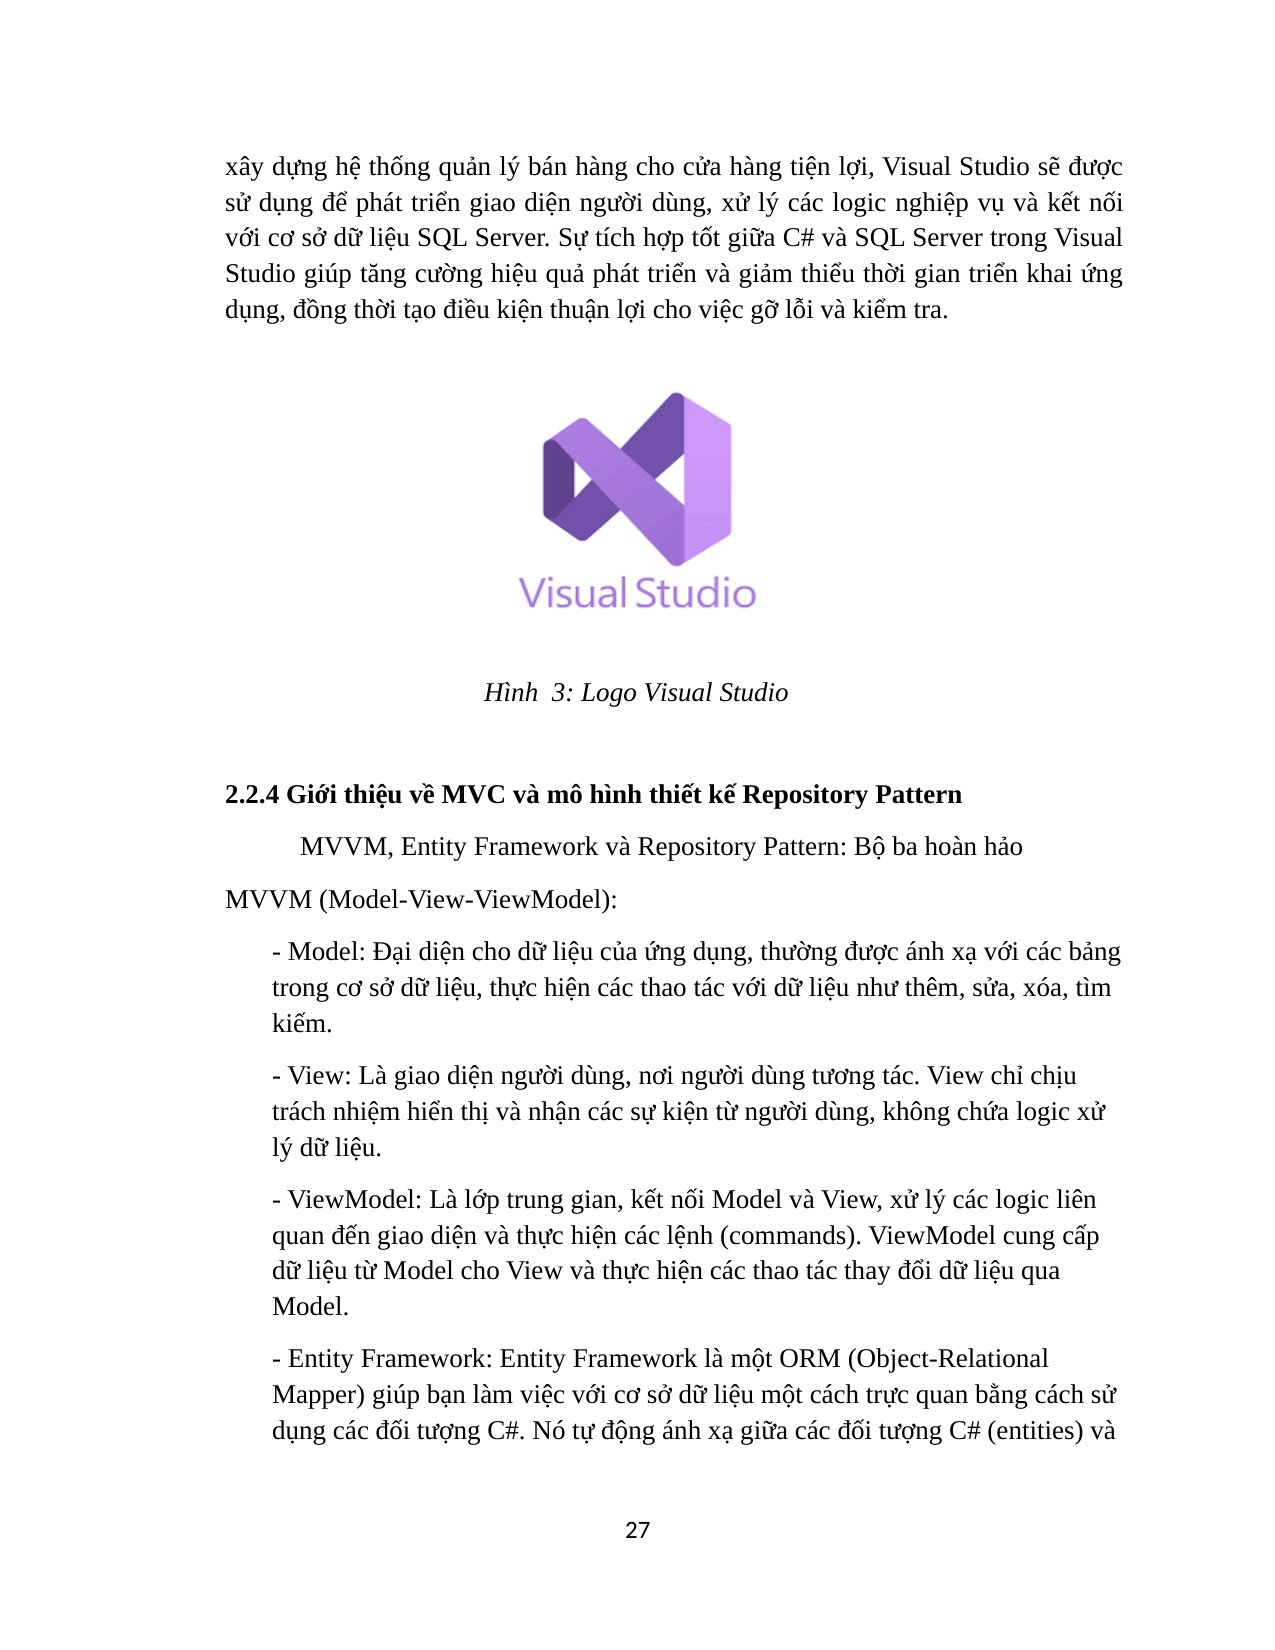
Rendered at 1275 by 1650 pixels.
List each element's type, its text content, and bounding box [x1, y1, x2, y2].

text - Model: Đại diện cho dữ liệu của ứng dụng, thường được ánh xạ với các bảng trong cơ sở dữ liệu, thực hiện các thao tác với dữ liệu như thêm, sửa, xóa, tìm kiếm. [272, 935, 1125, 1038]
picture [469, 345, 806, 656]
text - ViewModel: Là lớp trung gian, kết nối Model và View, xử lý các logic liên quan đến giao diện và thực hiện các lệnh (commands). ViewModel cung cấp dữ liệu từ Model cho View và thực hiện các thao tác thay đổi dữ liệu qua Model. [272, 1183, 1125, 1321]
text 2.2.4 Giới thiệu về MVC và mô hình thiết kế Repository Pattern [150, 778, 1125, 809]
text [272, 1343, 1125, 1445]
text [225, 150, 1125, 324]
text MVVM, Entity Framework và Repository Pattern: Bộ ba hoàn hảo [187, 831, 1125, 862]
text - View: Là giao diện người dùng, nơi người dùng tương tác. View chỉ chịu trách nhiệm hiển thị và nhận các sự kiện từ người dùng, không chứa logic xử lý dữ liệu. [272, 1059, 1125, 1162]
text MVVM (Model-View-ViewModel): [150, 883, 1125, 914]
